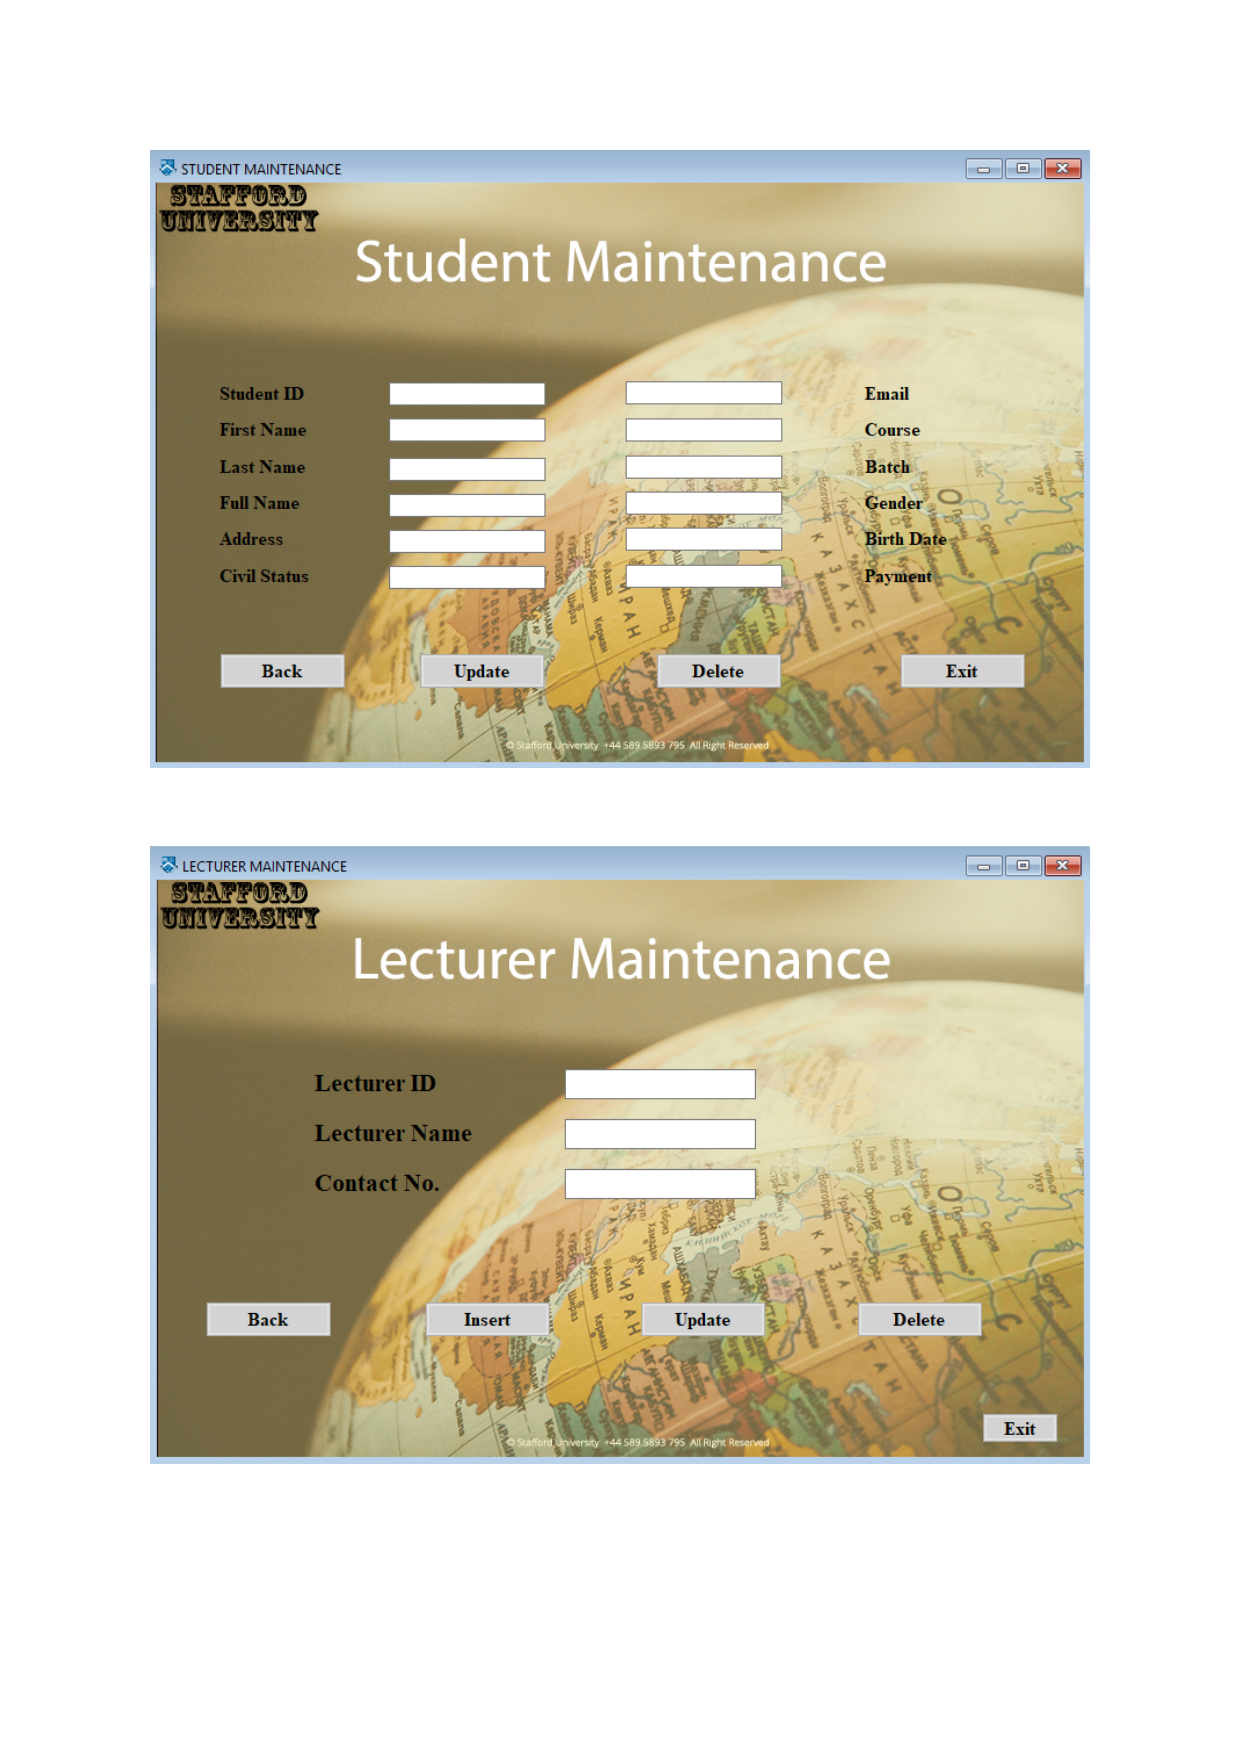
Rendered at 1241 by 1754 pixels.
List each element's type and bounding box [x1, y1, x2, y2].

picture [150, 846, 1091, 1464]
picture [150, 150, 1091, 768]
